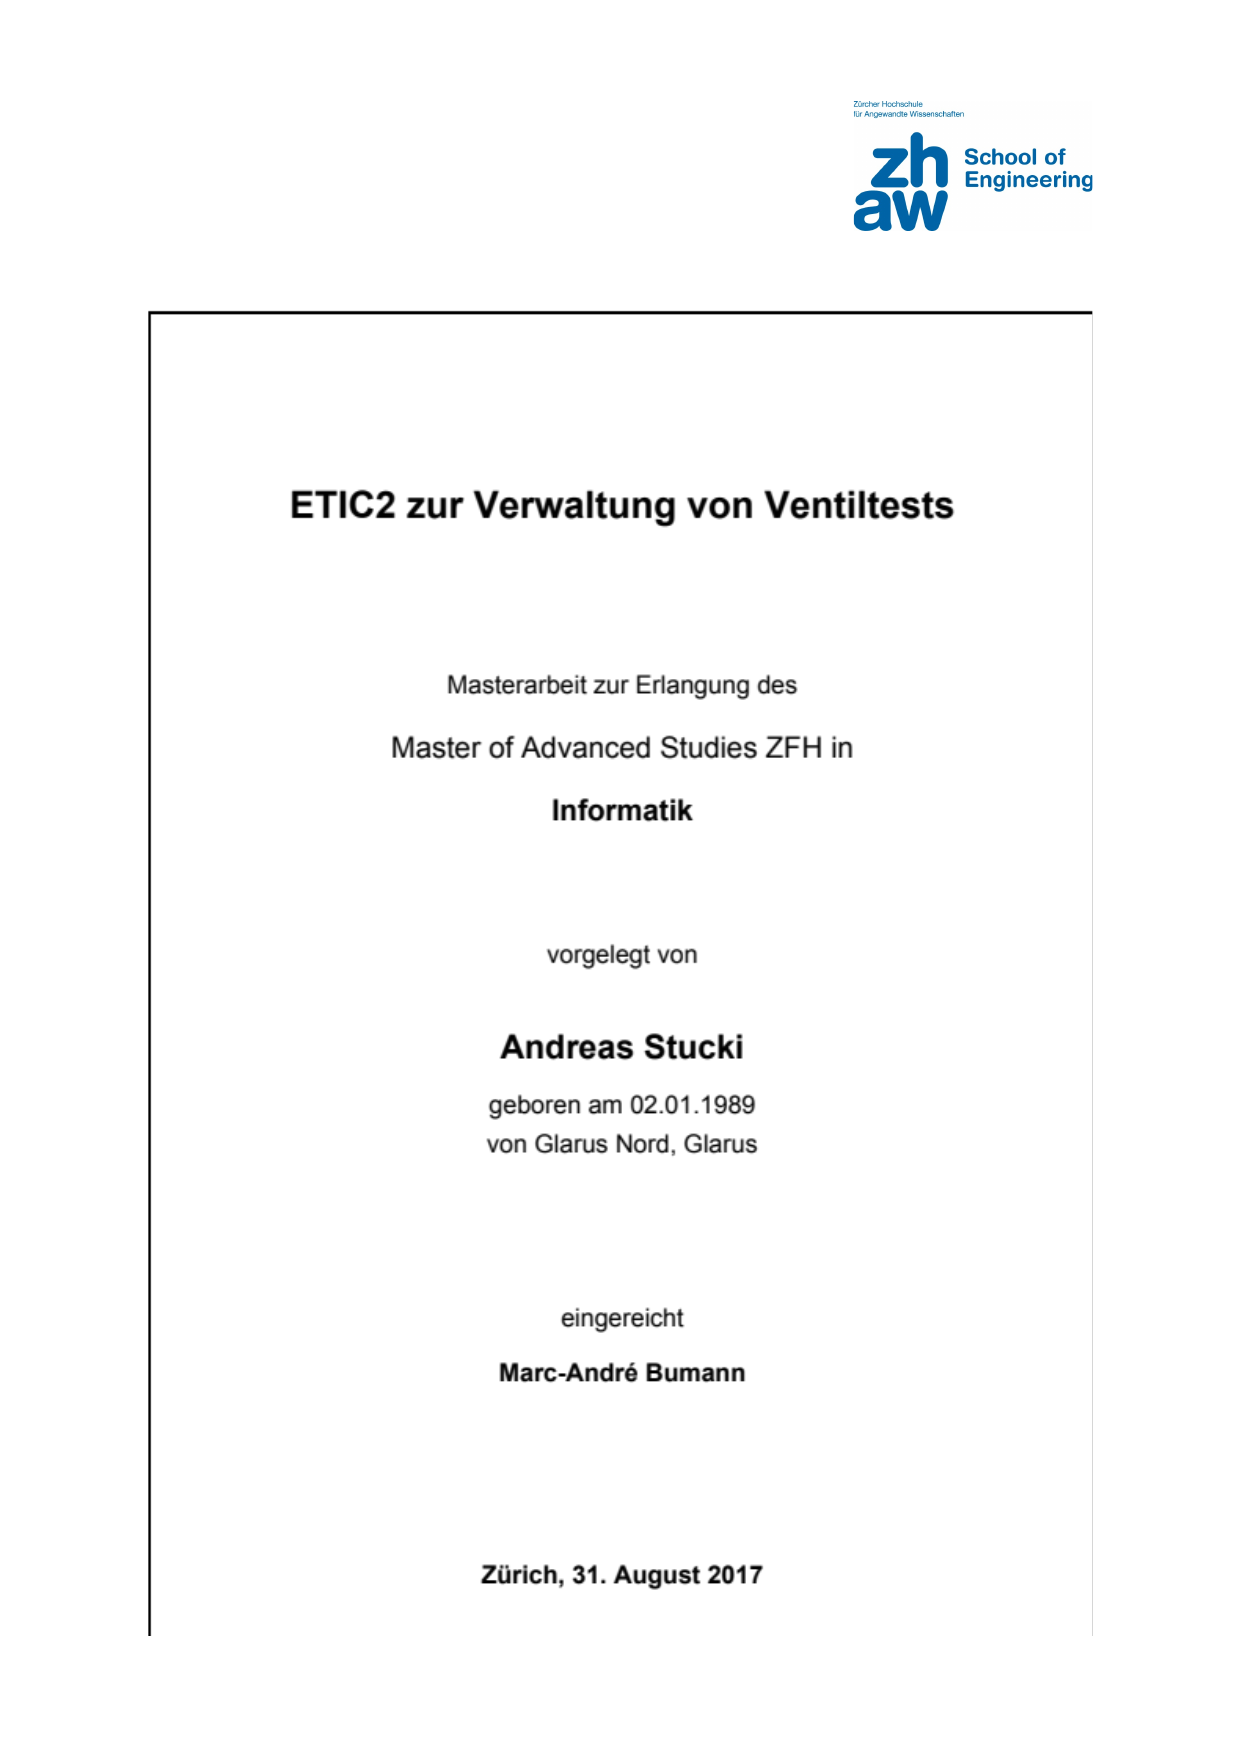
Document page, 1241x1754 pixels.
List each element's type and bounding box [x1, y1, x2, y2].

picture [853, 101, 1093, 231]
